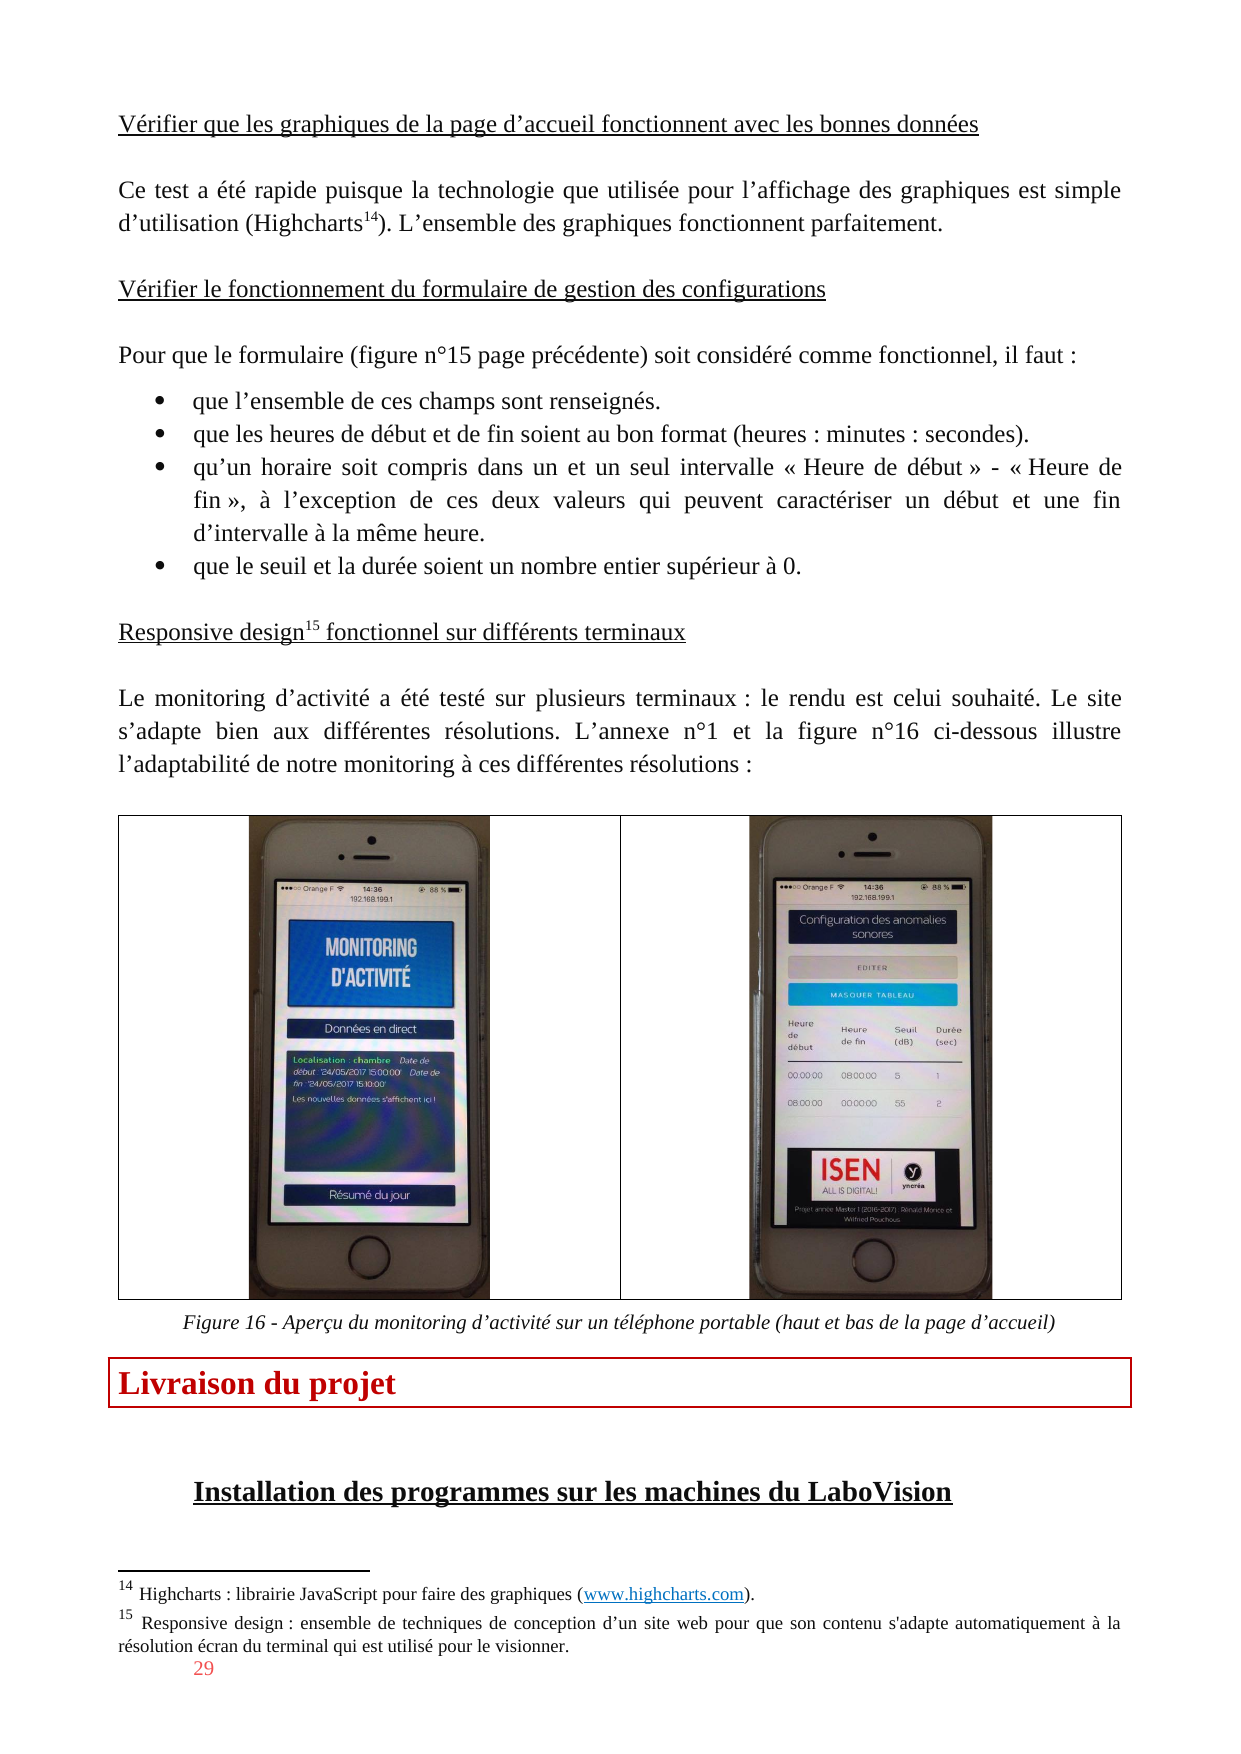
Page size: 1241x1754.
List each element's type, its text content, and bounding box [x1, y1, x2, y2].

text Vérifier que les graphiques de la page d’accueil fonctionnent avec les bonnes données [118, 109, 1122, 138]
table_header [621, 816, 749, 1299]
text Responsive design fonctionnel sur différents terminaux [118, 617, 1122, 646]
text Vérifier le fonctionnement du formulaire de gestion des configurations [118, 274, 1122, 303]
table_header [993, 816, 1121, 1299]
subtitle Installation des programmes sur les machines du LaboVision [193, 1474, 1122, 1508]
table_header [490, 816, 620, 1299]
text Le monitoring d’activité a été testé sur plusieurs terminaux : le rendu est celui souhaité. Le site s’adapte bien aux différentes résolutions. L’annexe n°1 et la figure n°16 ci-dessous illustre l’adaptabilité de notre monitoring à ces différentes résolutions : [118, 683, 1122, 778]
picture [749, 816, 993, 1299]
text Figure 16 - Aperçu du monitoring d’activité sur un téléphone portable (haut et bas de la page d’accueil) [118, 1302, 1122, 1355]
list qu’un horaire soit compris dans un et un seul intervalle « Heure de début » - « Heure de fin », à l’exception de ces deux valeurs qui peuvent caractériser un début et une fin d’intervalle à la même heure. [156, 452, 1122, 547]
text Pour que le formulaire (figure n°15 page précédente) soit considéré comme fonctionnel, il faut : [118, 340, 1122, 369]
text Ce test a été rapide puisque la technologie que utilisée pour l’affichage des graphiques est simple d’utilisation (Highcharts). L’ensemble des graphiques fonctionnent parfaitement. [118, 175, 1122, 237]
table_header [119, 816, 248, 1299]
list que les heures de début et de fin soient au bon format (heures : minutes : secondes). [156, 419, 1122, 447]
list que l’ensemble de ces champs sont renseignés. [155, 386, 1122, 414]
subtitle Livraison du projet [110, 1359, 1130, 1406]
list que le seuil et la durée soient un nombre entier supérieur à 0. [156, 551, 1122, 579]
picture [248, 816, 490, 1299]
